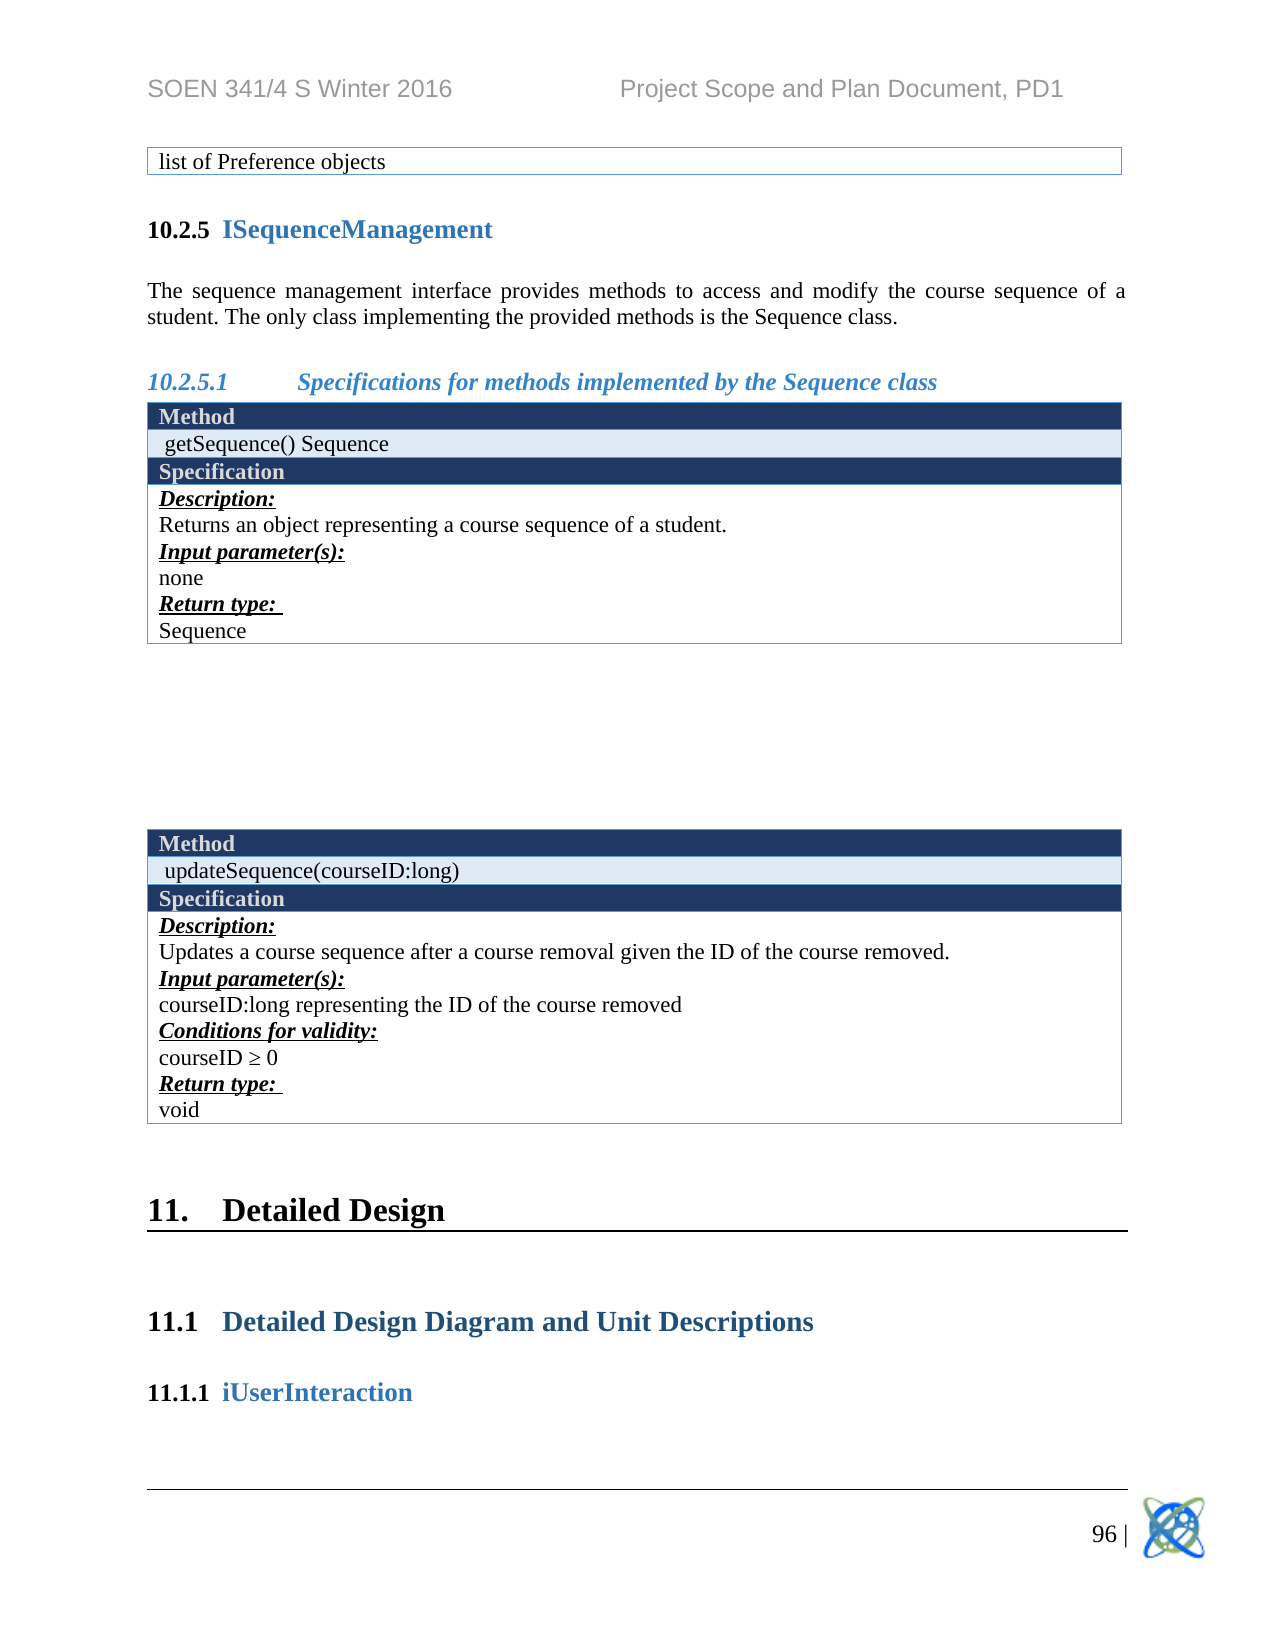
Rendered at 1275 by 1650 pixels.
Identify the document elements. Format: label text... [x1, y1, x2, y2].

text iUserInteraction [147, 1376, 1128, 1407]
subtitle Detailed Design [147, 1190, 1128, 1230]
text The sequence management interface provides methods to access and modify the course sequence of a student. The only class implementing the provided methods is the Sequence class. [147, 277, 1128, 329]
text ISequenceManagement [147, 213, 1128, 244]
text Specifications for methods implemented by the Sequence class [147, 367, 1128, 396]
table_cell Specification [148, 458, 1121, 484]
table_header Method [148, 403, 1121, 429]
table_cell updateSequence(courseID:long) [148, 857, 1121, 883]
table_cell Description: Returns an object representing a course sequence of a student. Input parameter(s): none Return type: Sequence [148, 485, 1121, 643]
table_cell Description: Retrieves and returns a list of preferences assigned to a student. Input parameter(s): none Return type: list of Preference objects [148, 148, 1121, 174]
table_cell Specification [148, 885, 1121, 911]
table_header Method [148, 830, 1121, 856]
table_cell getSequence() Sequence [148, 430, 1121, 457]
picture [1123, 1490, 1224, 1566]
subtitle Detailed Design Diagram and Unit Descriptions [147, 1304, 1128, 1338]
table_cell Description: Updates a course sequence after a course removal given the ID of the course removed. Input parameter(s): courseID:long representing the ID of the course removed Conditions for validity: courseID ≥ 0 Return type: void [148, 912, 1121, 1123]
